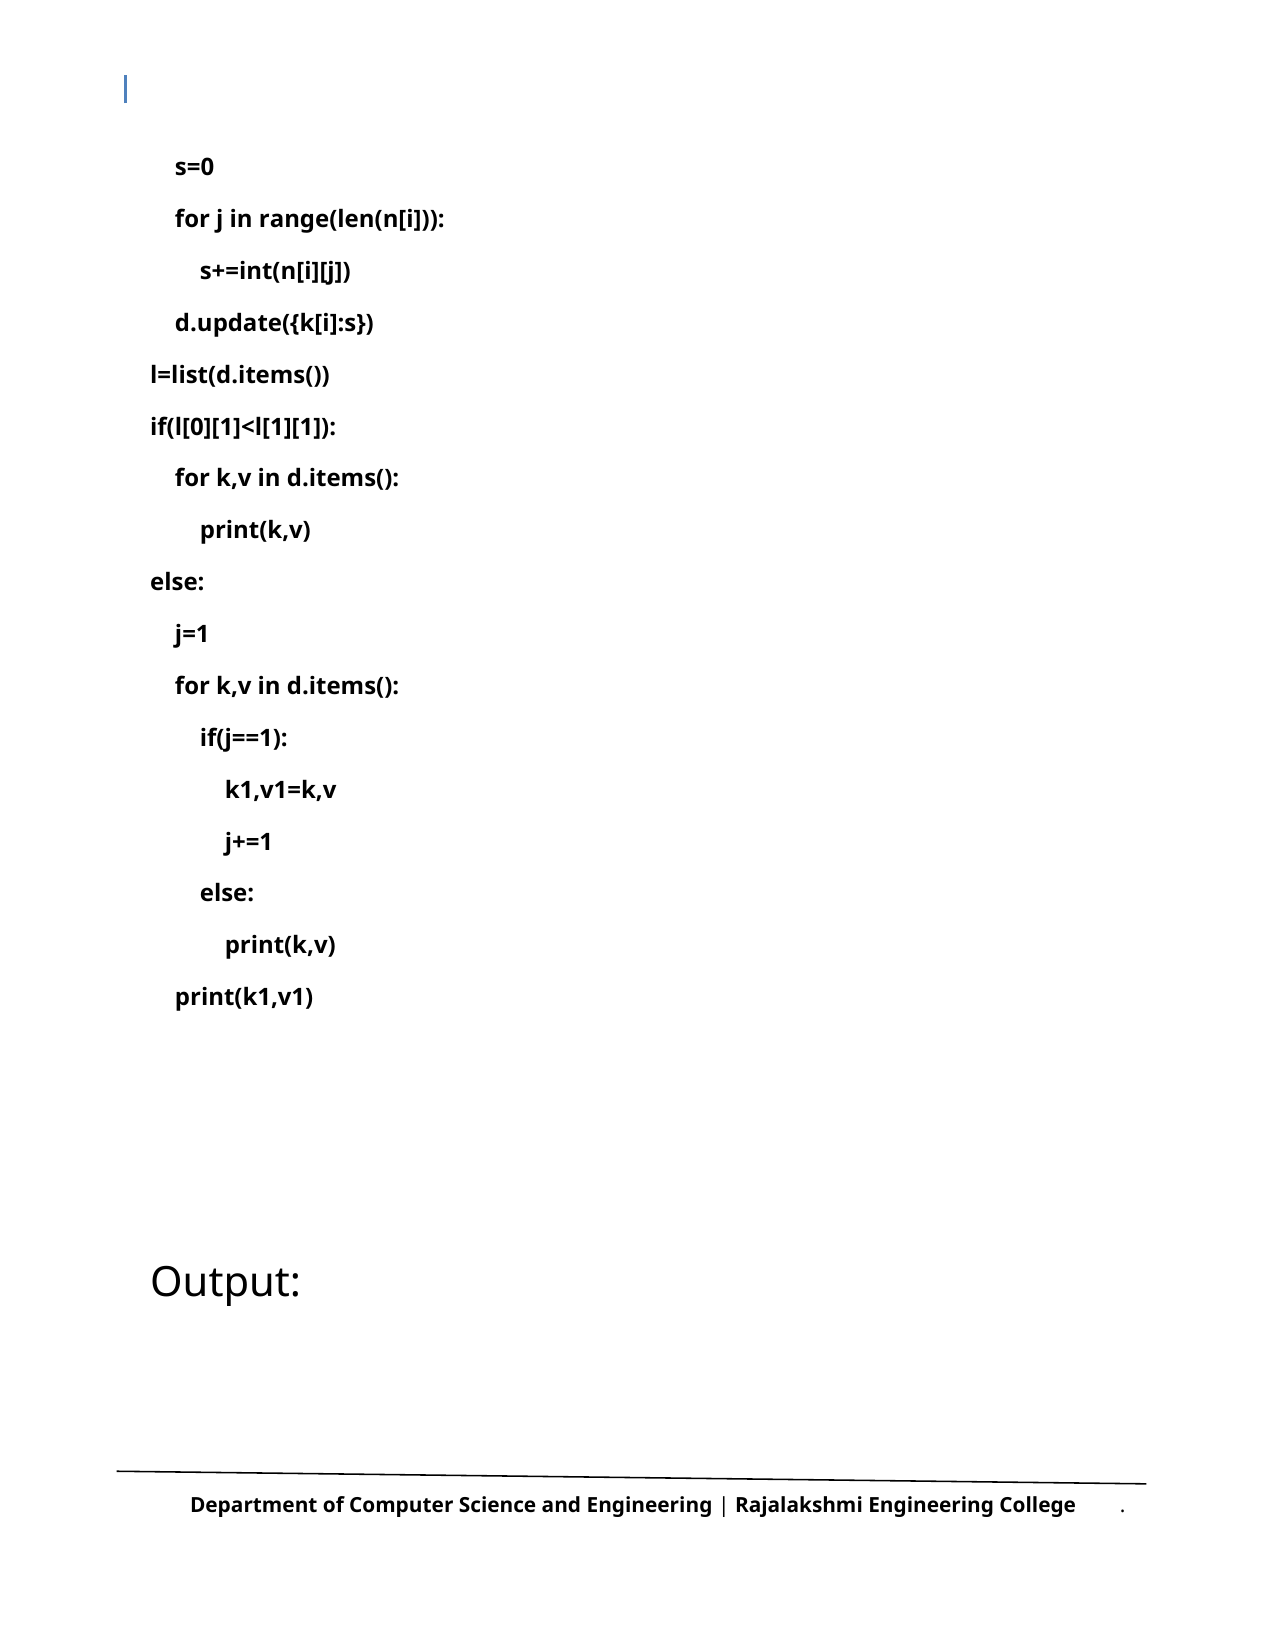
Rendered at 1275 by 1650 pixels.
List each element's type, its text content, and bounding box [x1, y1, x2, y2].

text Output: [150, 1252, 1125, 1309]
text s=0 [150, 150, 1125, 183]
text j=1 [150, 617, 1125, 649]
text else: [150, 876, 1125, 909]
text else: [150, 565, 1125, 598]
text print(k,v) [150, 513, 1125, 546]
text if(l[0][1]<l[1][1]): [150, 409, 1125, 442]
text for k,v in d.items(): [150, 669, 1125, 701]
text print(k,v) [150, 928, 1125, 961]
text for j in range(len(n[i])): [150, 202, 1125, 234]
text if(j==1): [150, 721, 1125, 753]
text for k,v in d.items(): [150, 461, 1125, 494]
text d.update({k[i]:s}) [150, 306, 1125, 338]
text j+=1 [150, 824, 1125, 857]
text s+=int(n[i][j]) [150, 254, 1125, 286]
text l=list(d.items()) [150, 357, 1125, 390]
text print(k1,v1) [150, 980, 1125, 1013]
text k1,v1=k,v [150, 772, 1125, 805]
